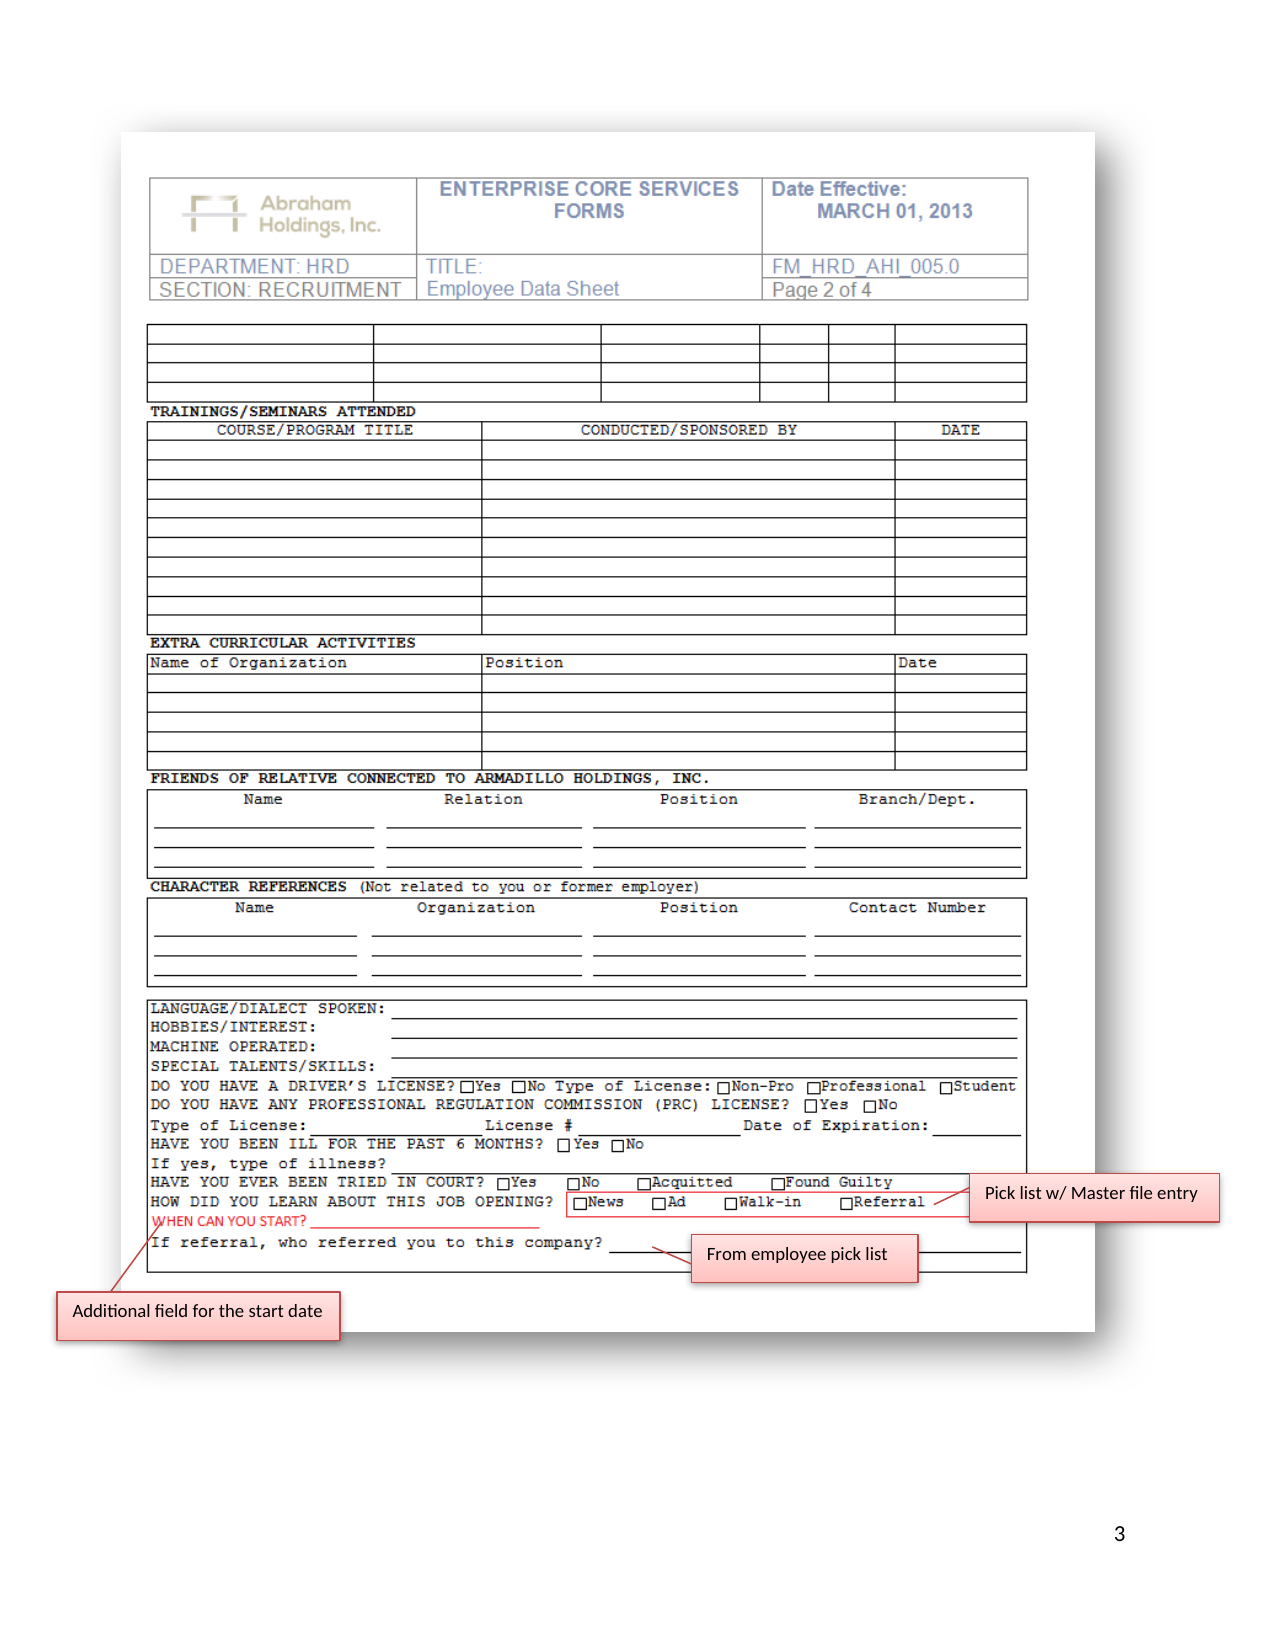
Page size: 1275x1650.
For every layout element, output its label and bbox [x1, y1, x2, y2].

picture [121, 132, 1095, 1332]
